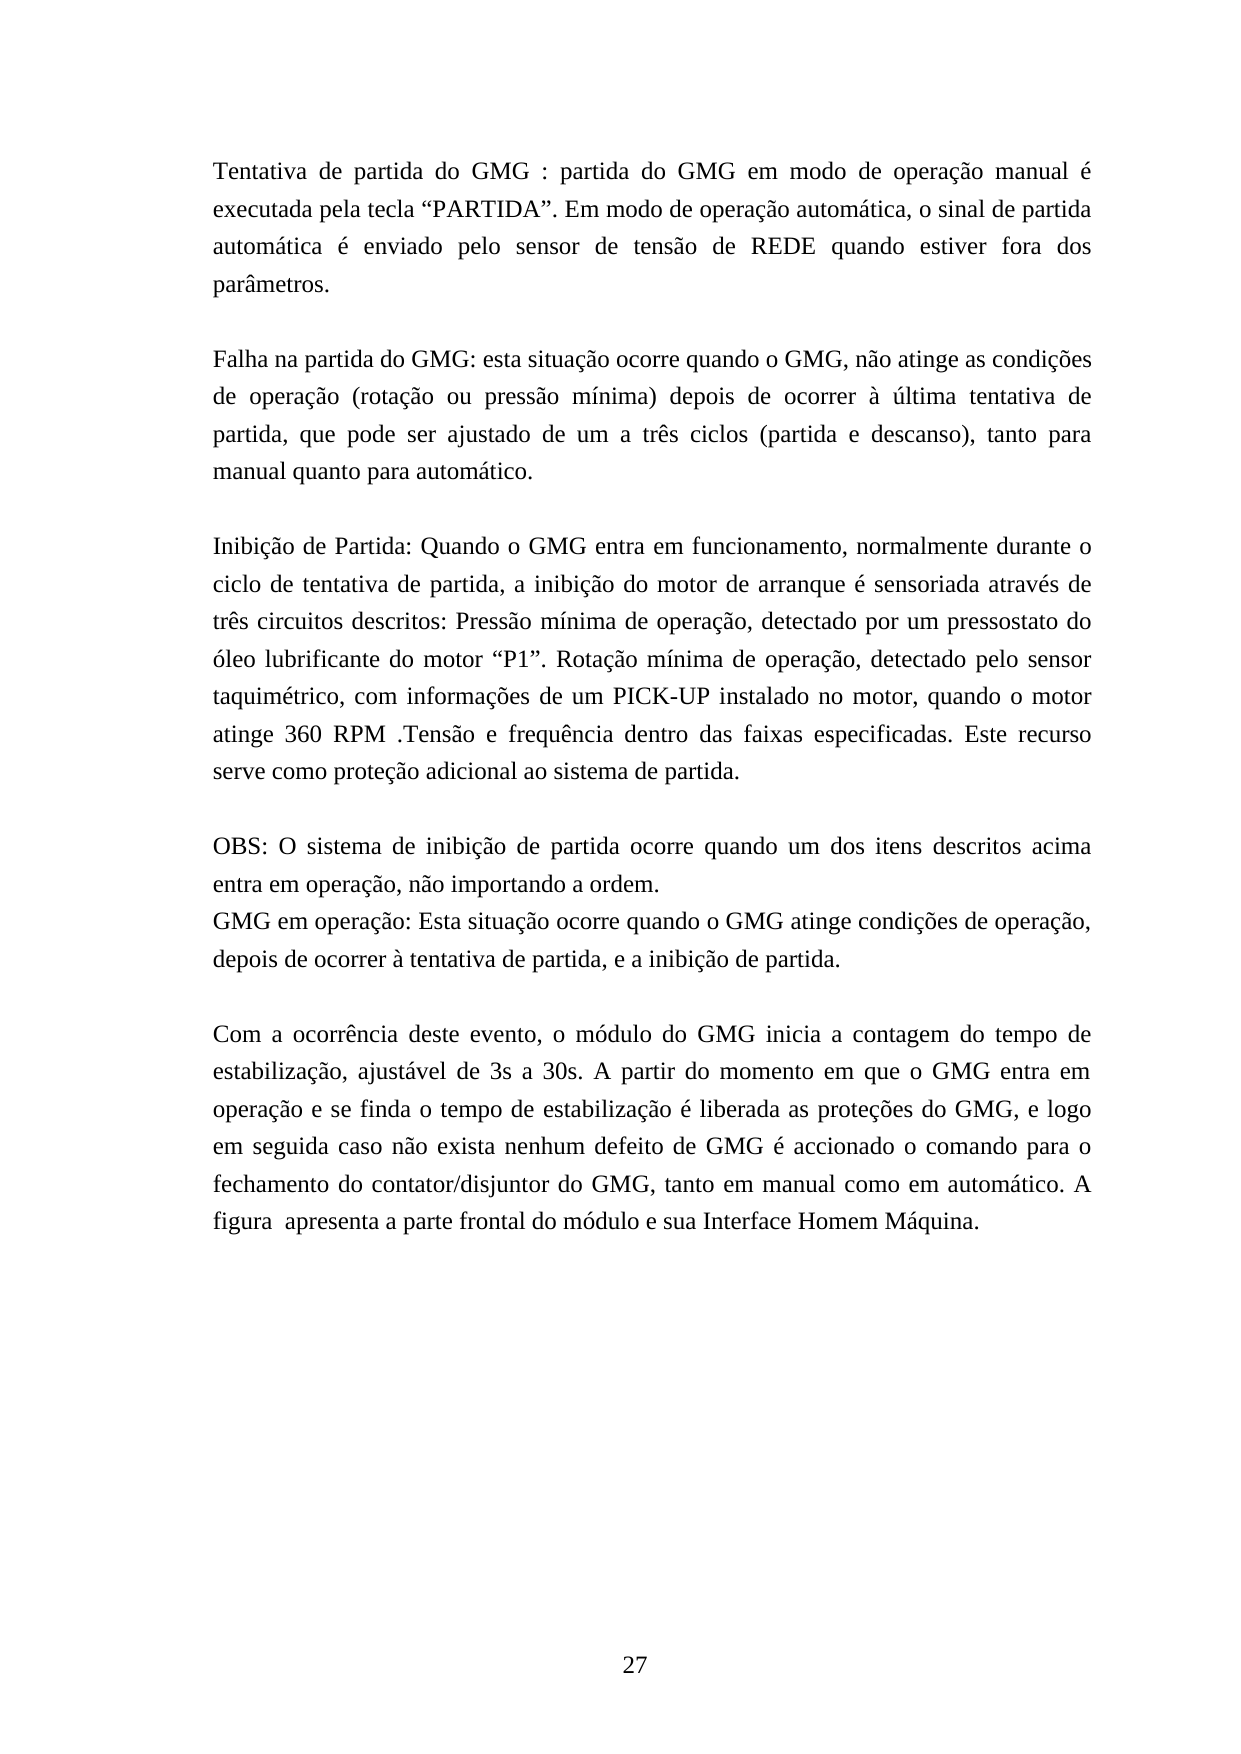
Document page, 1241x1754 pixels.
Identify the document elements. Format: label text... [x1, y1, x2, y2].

text Inibição de Partida: Quando o GMG entra em funcionamento, normalmente durante o ciclo de tentativa de partida, a inibição do motor de arranque é sensoriada através de três circuitos descritos: Pressão mínima de operação, detectado por um pressostato do óleo lubrificante do motor “P1”. Rotação mínima de operação, detectado pelo sensor taquimétrico, com informações de um PICK-UP instalado no motor, quando o motor atinge 360 RPM .Tensão e frequência dentro das faixas especificadas. Este recurso serve como proteção adicional ao sistema de partida. [213, 523, 1092, 785]
text Falha na partida do GMG: esta situação ocorre quando o GMG, não atinge as condições de operação (rotação ou pressão mínima) depois de ocorrer à última tentativa de partida, que pode ser ajustado de um a três ciclos (partida e descanso), tanto para manual quanto para automático. [213, 335, 1092, 485]
text OBS: O sistema de inibição de partida ocorre quando um dos itens descritos acima entra em operação, não importando a ordem. [213, 823, 1092, 898]
text Com a ocorrência deste evento, o módulo do GMG inicia a contagem do tempo de estabilização, ajustável de 3s a 30s. A partir do momento em que o GMG entra em operação e se finda o tempo de estabilização é liberada as proteções do GMG, e logo em seguida caso não exista nenhum defeito de GMG é accionado o comando para o fechamento do contator/disjuntor do GMG, tanto em manual como em automático. A figura apresenta a parte frontal do módulo e sua Interface Homem Máquina. [213, 1010, 1092, 1235]
text GMG em operação: Esta situação ocorre quando o GMG atinge condições de operação, depois de ocorrer à tentativa de partida, e a inibição de partida. [213, 898, 1092, 973]
text Tentativa de partida do GMG : partida do GMG em modo de operação manual é executada pela tecla “PARTIDA”. Em modo de operação automática, o sinal de partida automática é enviado pelo sensor de tensão de REDE quando estiver fora dos parâmetros. [213, 148, 1092, 298]
